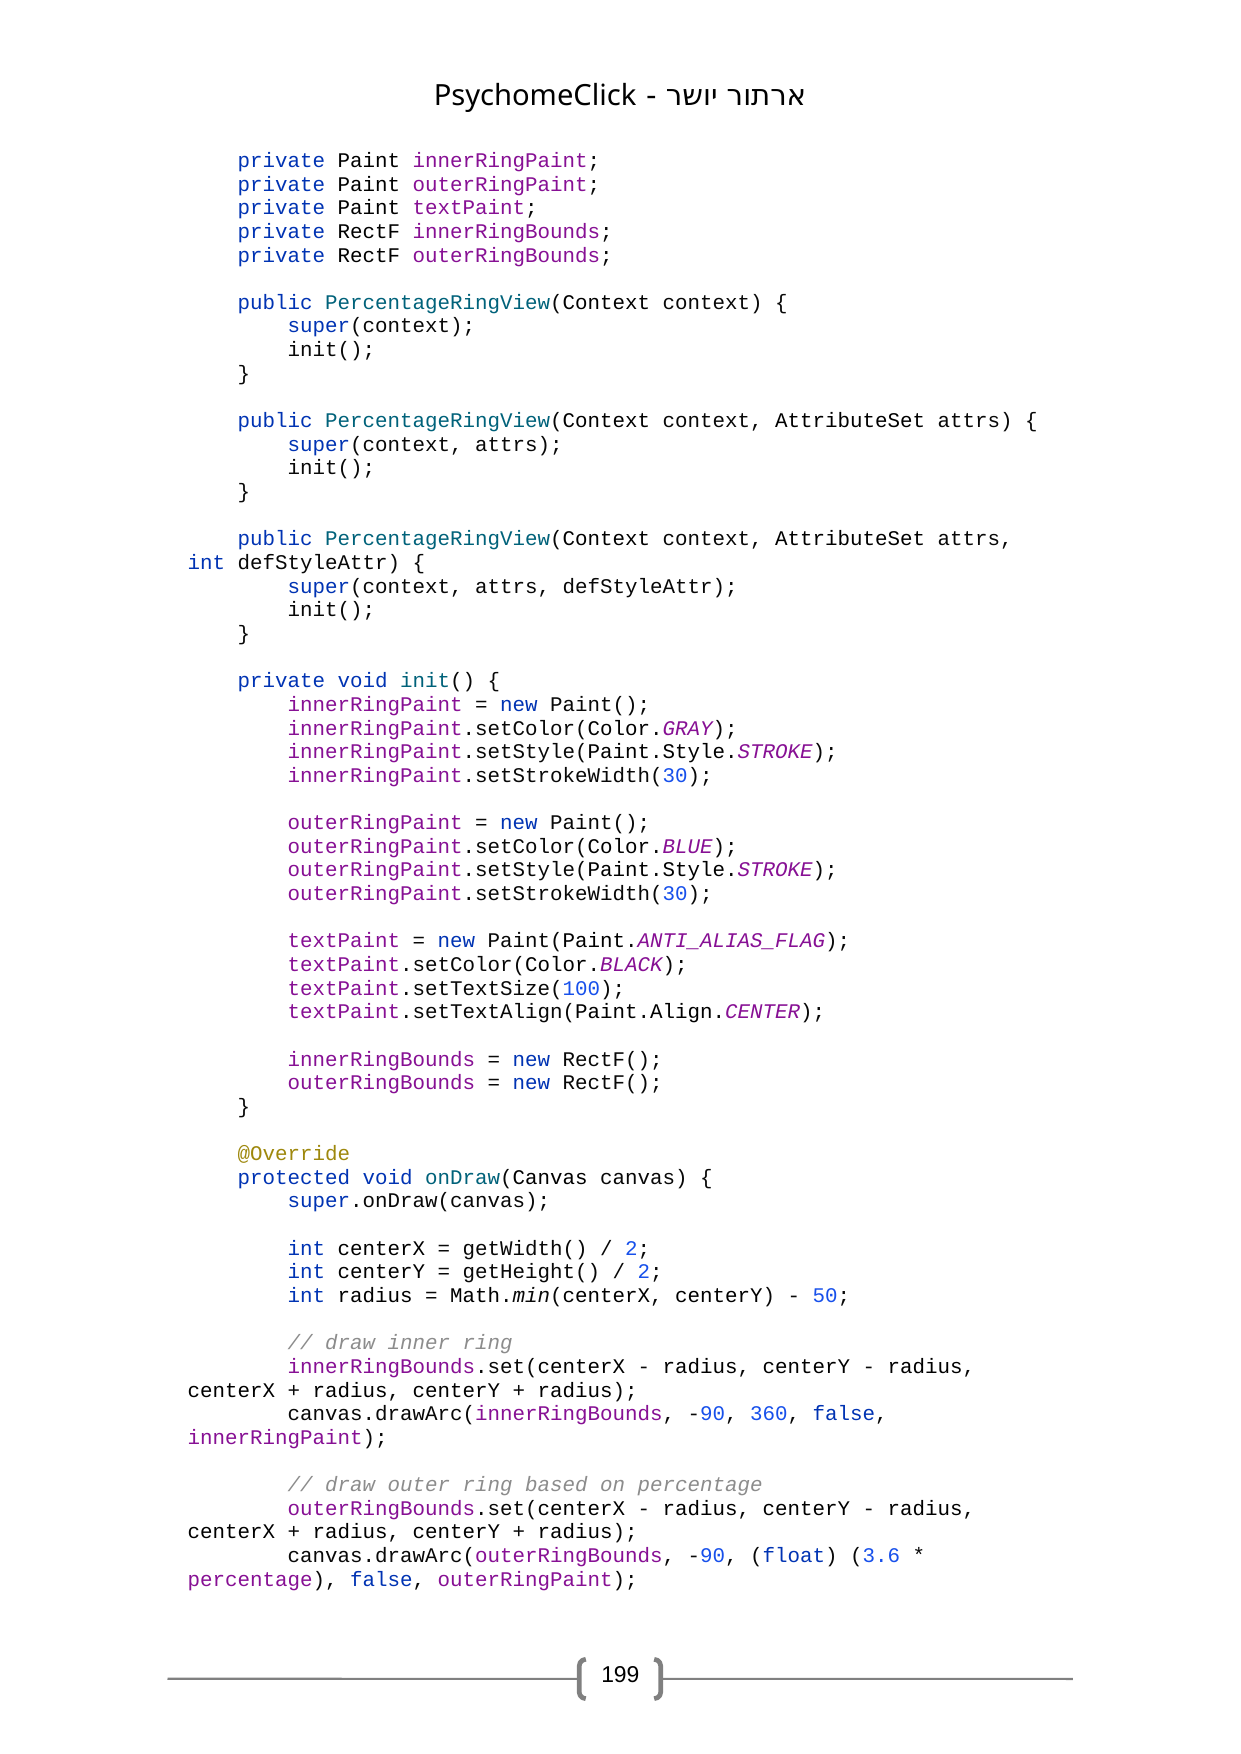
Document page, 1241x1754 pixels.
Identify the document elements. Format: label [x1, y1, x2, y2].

text [187, 150, 1053, 1592]
